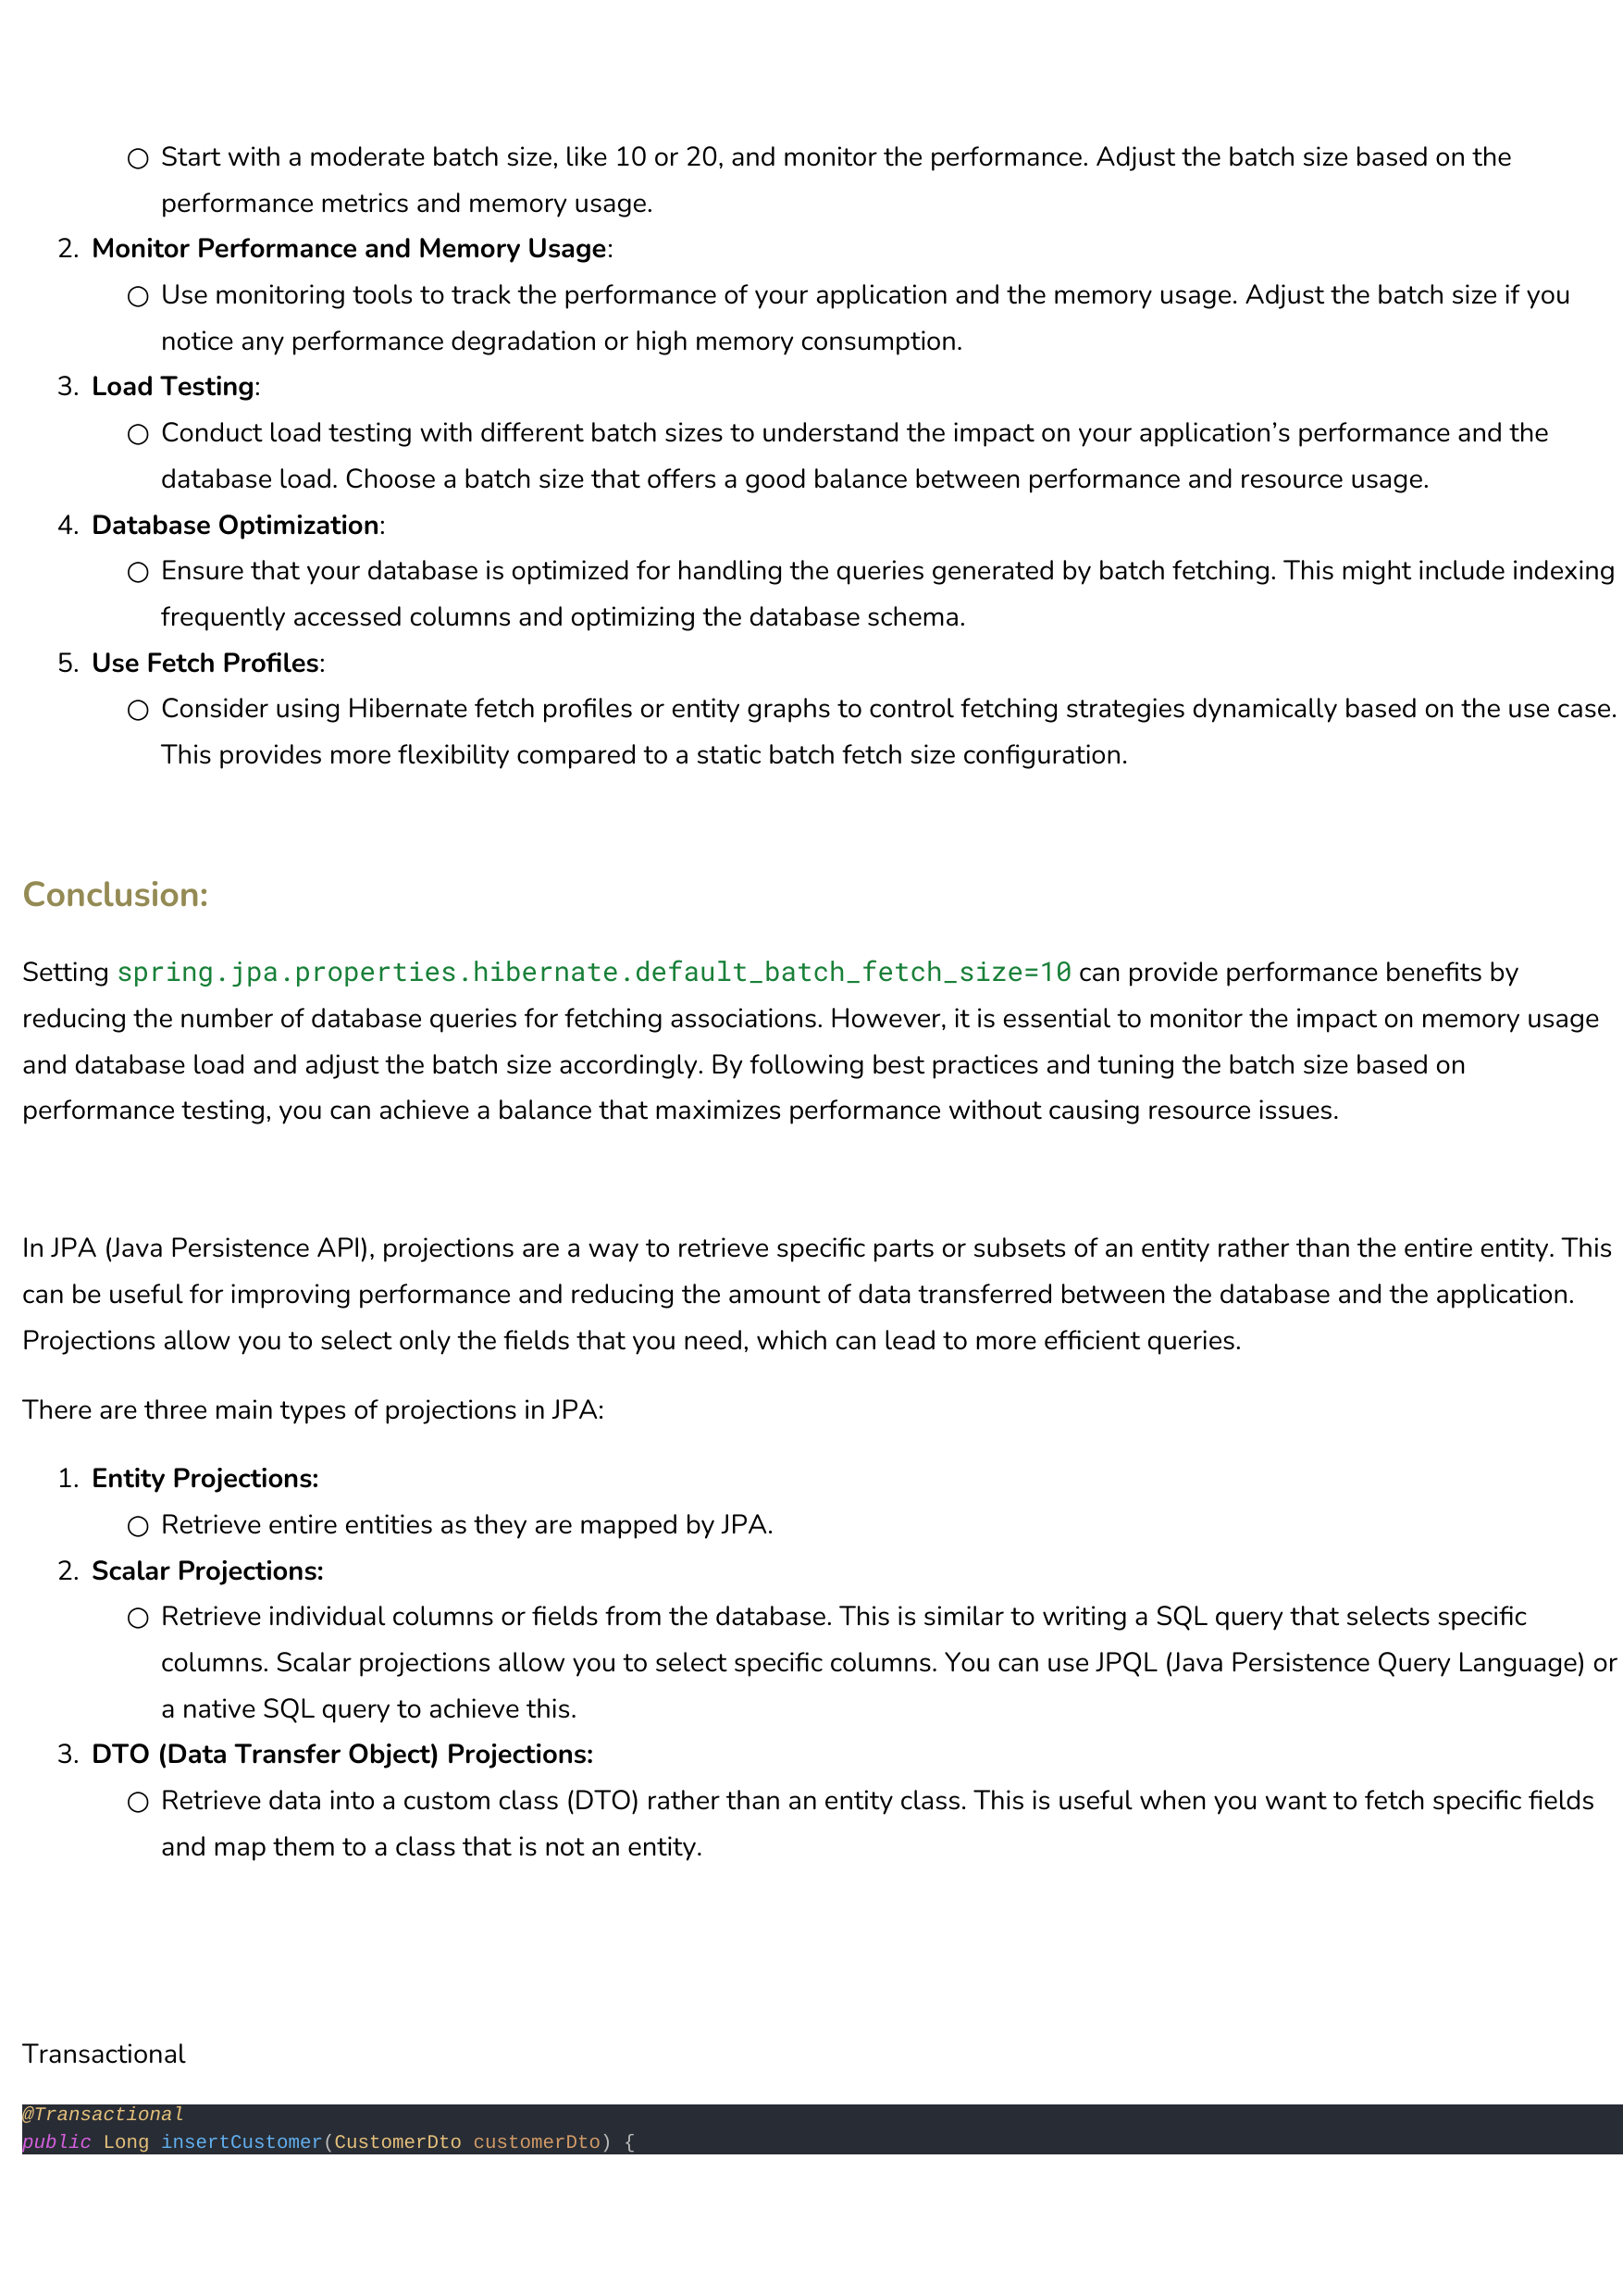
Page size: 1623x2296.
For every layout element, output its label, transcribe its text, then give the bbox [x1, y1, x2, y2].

list Use monitoring tools to track the performance of your application and the memory usage. Adjust the batch size if you notice any performance degradation or high memory consumption. [126, 277, 1623, 359]
list DTO (Data Transfer Object) Projections: [56, 1736, 1623, 1773]
text public Long insertCustomer(CustomerDto customerDto) { [22, 2132, 1623, 2154]
list Ensure that your database is optimized for handling the queries generated by batch fetching. This might include indexing frequently accessed columns and optimizing the database schema. [126, 552, 1623, 636]
text Transactional [22, 2036, 1623, 2072]
list Scalar Projections: [56, 1553, 1623, 1589]
text @Transactional [22, 2104, 1623, 2127]
list Conduct load testing with different batch sizes to understand the impact on your application’s performance and the database load. Choose a batch size that offers a good balance between performance and resource usage. [126, 415, 1623, 498]
list Start with a moderate batch size, like 10 or 20, and monitor the performance. Adjust the batch size based on the performance metrics and memory usage. [126, 139, 1623, 221]
list Entity Projections: [56, 1460, 1623, 1497]
subtitle Conclusion: [22, 871, 1623, 918]
text Setting spring.jpa.properties.hibernate.default_batch_fetch_size=10 can provide performance benefits by reducing the number of database queries for fetching associations. However, it is essential to monitor the impact on memory usage and database load and adjust the batch size accordingly. By following best practices and tuning the batch size based on performance testing, you can achieve a balance that maximizes performance without causing resource issues. [22, 953, 1623, 1129]
text There are three main types of projections in JPA: [22, 1391, 1623, 1428]
text In JPA (Java Persistence API), projections are a way to retrieve specific parts or subsets of an entity rather than the entire entity. This can be useful for improving performance and reducing the amount of data transferred between the database and the application. Projections allow you to select only the fields that you need, which can lead to more efficient queries. [22, 1230, 1623, 1359]
list Retrieve individual columns or fields from the database. This is similar to writing a SQL query that selects specific columns. Scalar projections allow you to select specific columns. You can use JPQL (Java Persistence Query Language) or a native SQL query to achieve this. [126, 1598, 1623, 1727]
list Use Fetch Profiles: [56, 645, 1623, 681]
list Monitor Performance and Memory Usage: [56, 230, 1623, 267]
list Retrieve entire entities as they are mapped by JPA. [126, 1507, 1623, 1544]
list Retrieve data into a custom class (DTO) rather than an entity class. This is useful when you want to fetch specific fields and map them to a class that is not an entity. [126, 1782, 1623, 1866]
list Database Optimization: [56, 506, 1623, 543]
list Load Testing: [56, 368, 1623, 405]
list Consider using Hibernate fetch profiles or entity graphs to control fetching strategies dynamically based on the use case. This provides more flexibility compared to a static batch fetch size configuration. [126, 690, 1623, 774]
